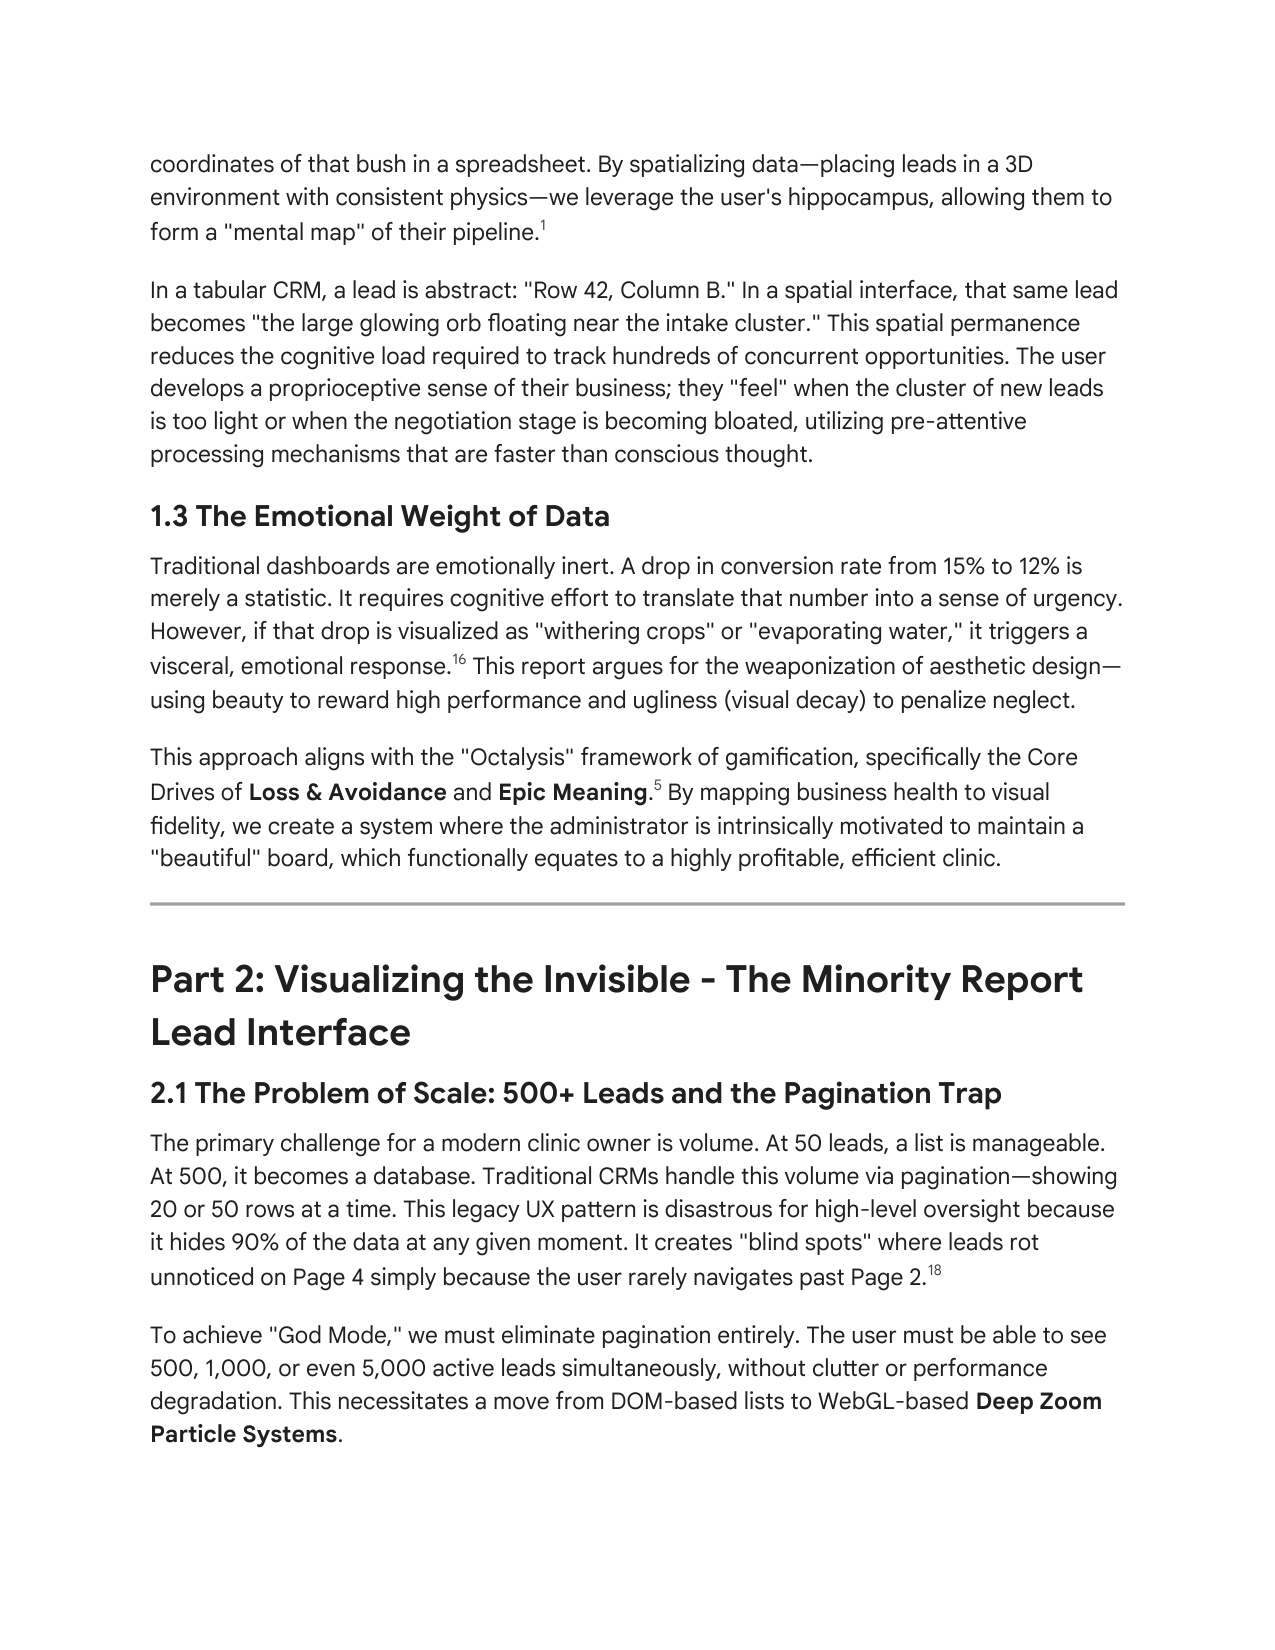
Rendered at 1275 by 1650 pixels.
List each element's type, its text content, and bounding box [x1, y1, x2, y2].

subtitle 2.1 The Problem of Scale: 500+ Leads and the Pagination Trap [150, 1076, 1125, 1112]
text This approach aligns with the "Octalysis" framework of gamification, specifically the Core Drives of Loss & Avoidance and Epic Meaning.5 By mapping business health to visual fidelity, we create a system where the administrator is intrinsically motivated to maintain a "beautiful" board, which functionally equates to a highly profitable, efficient clinic. [150, 743, 1125, 873]
text To achieve "God Mode," we must eliminate pagination entirely. The user must be able to see 500, 1,000, or even 5,000 active leads simultaneously, without clutter or performance degradation. This necessitates a move from DOM-based lists to WebGL-based Deep Zoom Particle Systems. [150, 1322, 1125, 1448]
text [150, 150, 1125, 247]
subtitle Part 2: Visualizing the Invisible - The Minority Report Lead Interface [150, 906, 1125, 1056]
text The primary challenge for a modern clinic owner is volume. At 50 leads, a list is manageable. At 500, it becomes a database. Traditional CRMs handle this volume via pagination—showing 20 or 50 rows at a time. This legacy UX pattern is disastrous for high-level oversight because it hides 90% of the data at any given moment. It creates "blind spots" where leads rot unnoticed on Page 4 simply because the user rarely navigates past Page 2.18 [150, 1130, 1125, 1292]
text Traditional dashboards are emotionally inert. A drop in conversion rate from 15% to 12% is merely a statistic. It requires cognitive effort to translate that number into a sense of urgency. However, if that drop is visualized as "withering crops" or "evaporating water," it triggers a visceral, emotional response.16 This report argues for the weaponization of aesthetic design—using beauty to reward high performance and ugliness (visual decay) to penalize neglect. [150, 552, 1125, 714]
subtitle 1.3 The Emotional Weight of Data [150, 498, 1125, 534]
text In a tabular CRM, a lead is abstract: "Row 42, Column B." In a spatial interface, that same lead becomes "the large glowing orb floating near the intake cluster." This spatial permanence reduces the cognitive load required to track hundreds of concurrent opportunities. The user develops a proprioceptive sense of their business; they "feel" when the cluster of new leads is too light or when the negotiation stage is becoming bloated, utilizing pre-attentive processing mechanisms that are faster than conscious thought. [150, 277, 1125, 469]
